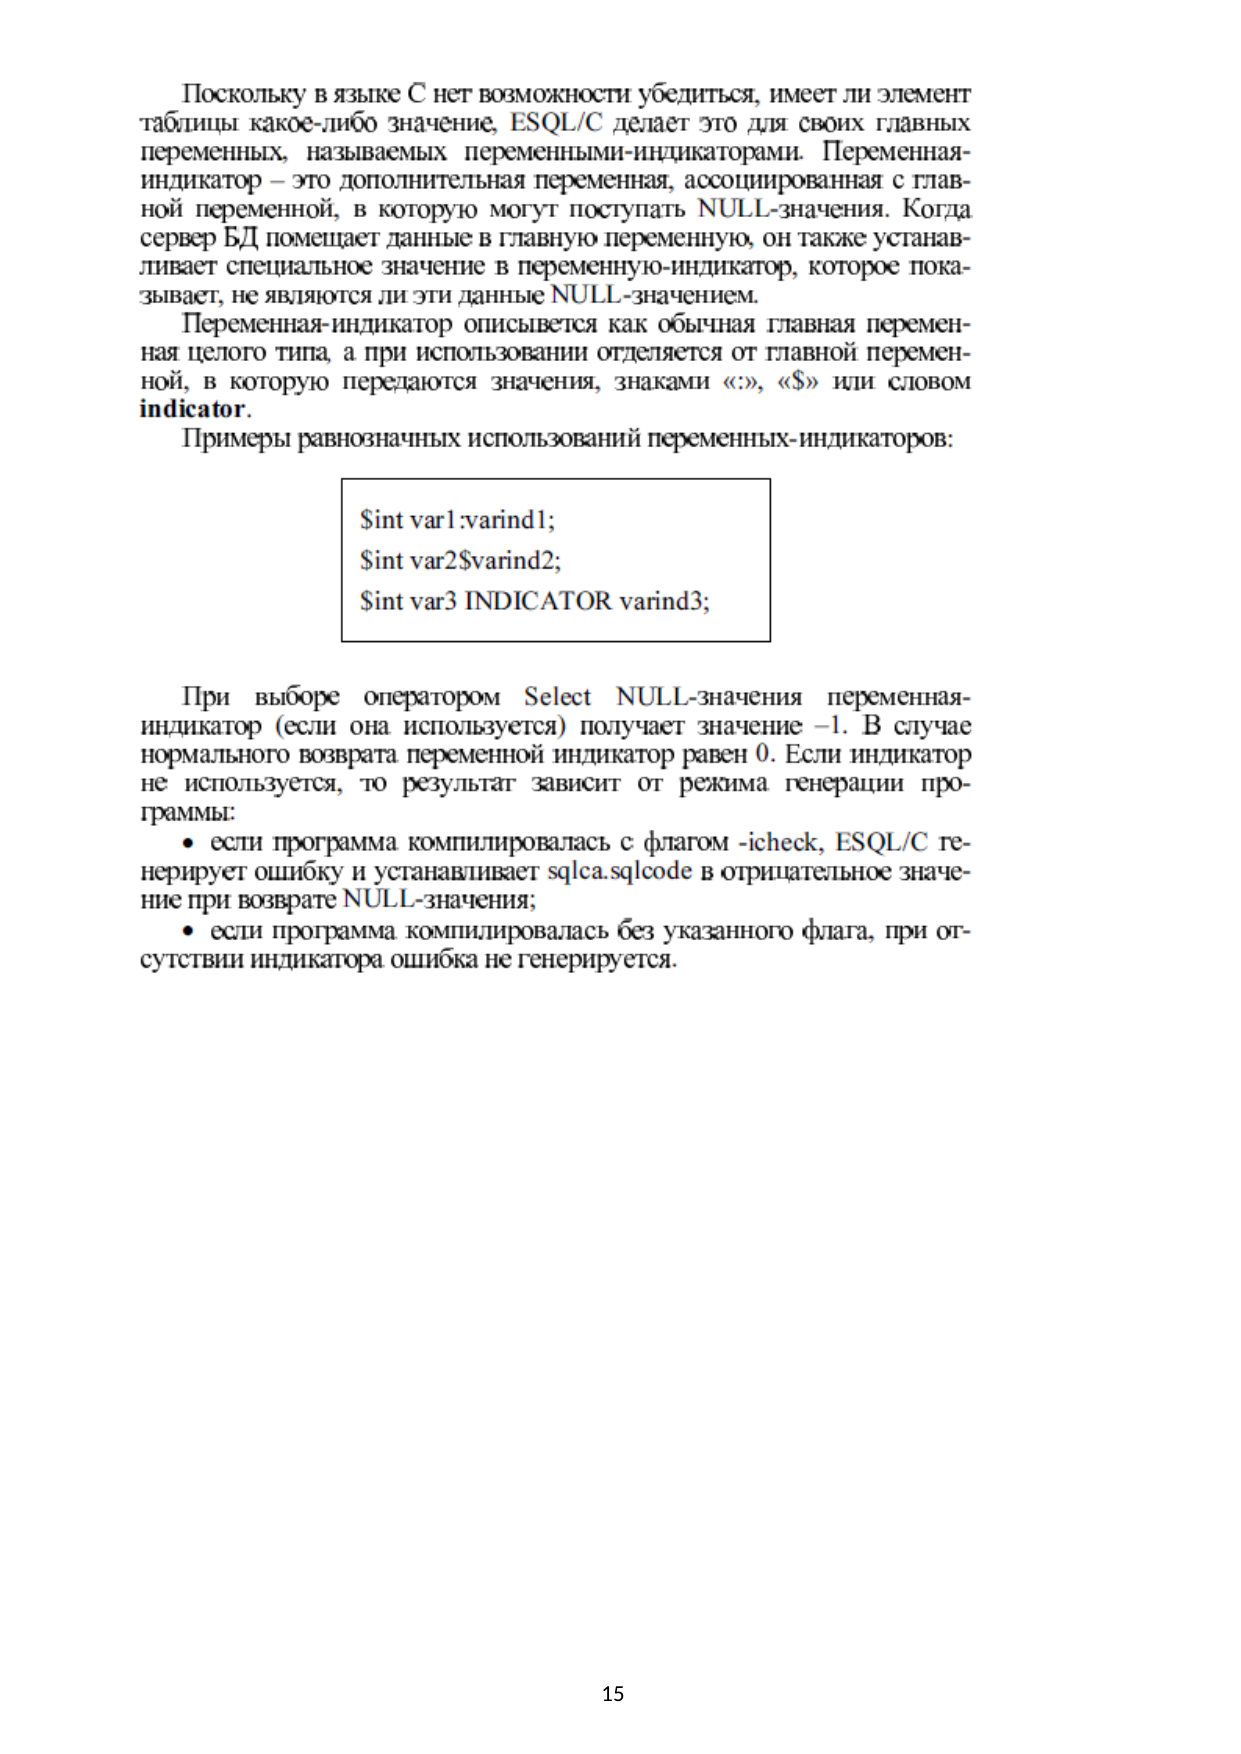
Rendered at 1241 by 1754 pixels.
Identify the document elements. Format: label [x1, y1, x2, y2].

picture [88, 73, 1006, 987]
